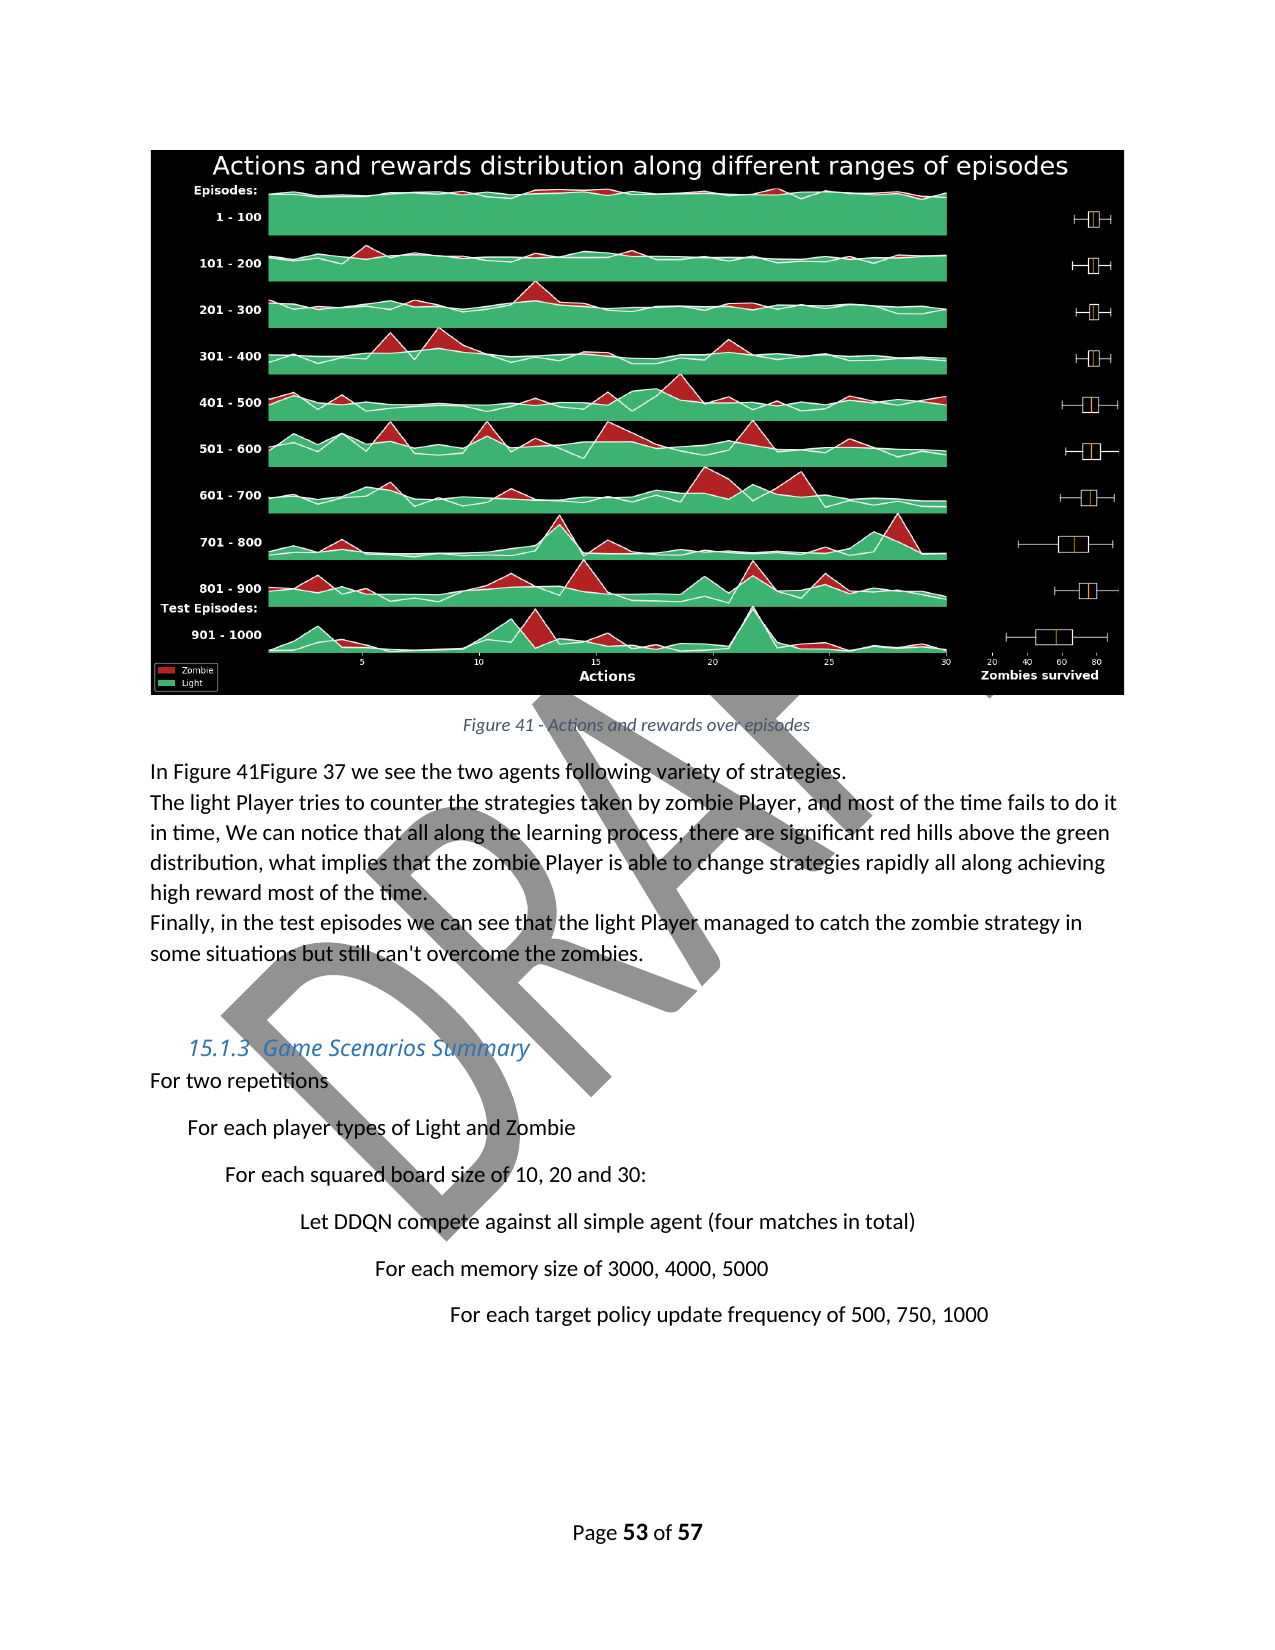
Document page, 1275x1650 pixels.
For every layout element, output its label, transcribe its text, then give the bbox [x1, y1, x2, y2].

text For each memory size of 3000, 4000, 5000 [150, 1254, 1125, 1282]
text For each player types of Light and Zombie [150, 1113, 1125, 1141]
text Let DDQN compete against all simple agent (four matches in total) [150, 1207, 1125, 1235]
text For two repetitions [150, 1066, 1125, 1094]
subtitle Game Scenarios Summary [187, 1032, 1125, 1064]
picture [150, 150, 1125, 695]
text For each target policy update frequency of 500, 750, 1000 [150, 1301, 1125, 1328]
text For each squared board size of 10, 20 and 30: [150, 1160, 1125, 1188]
